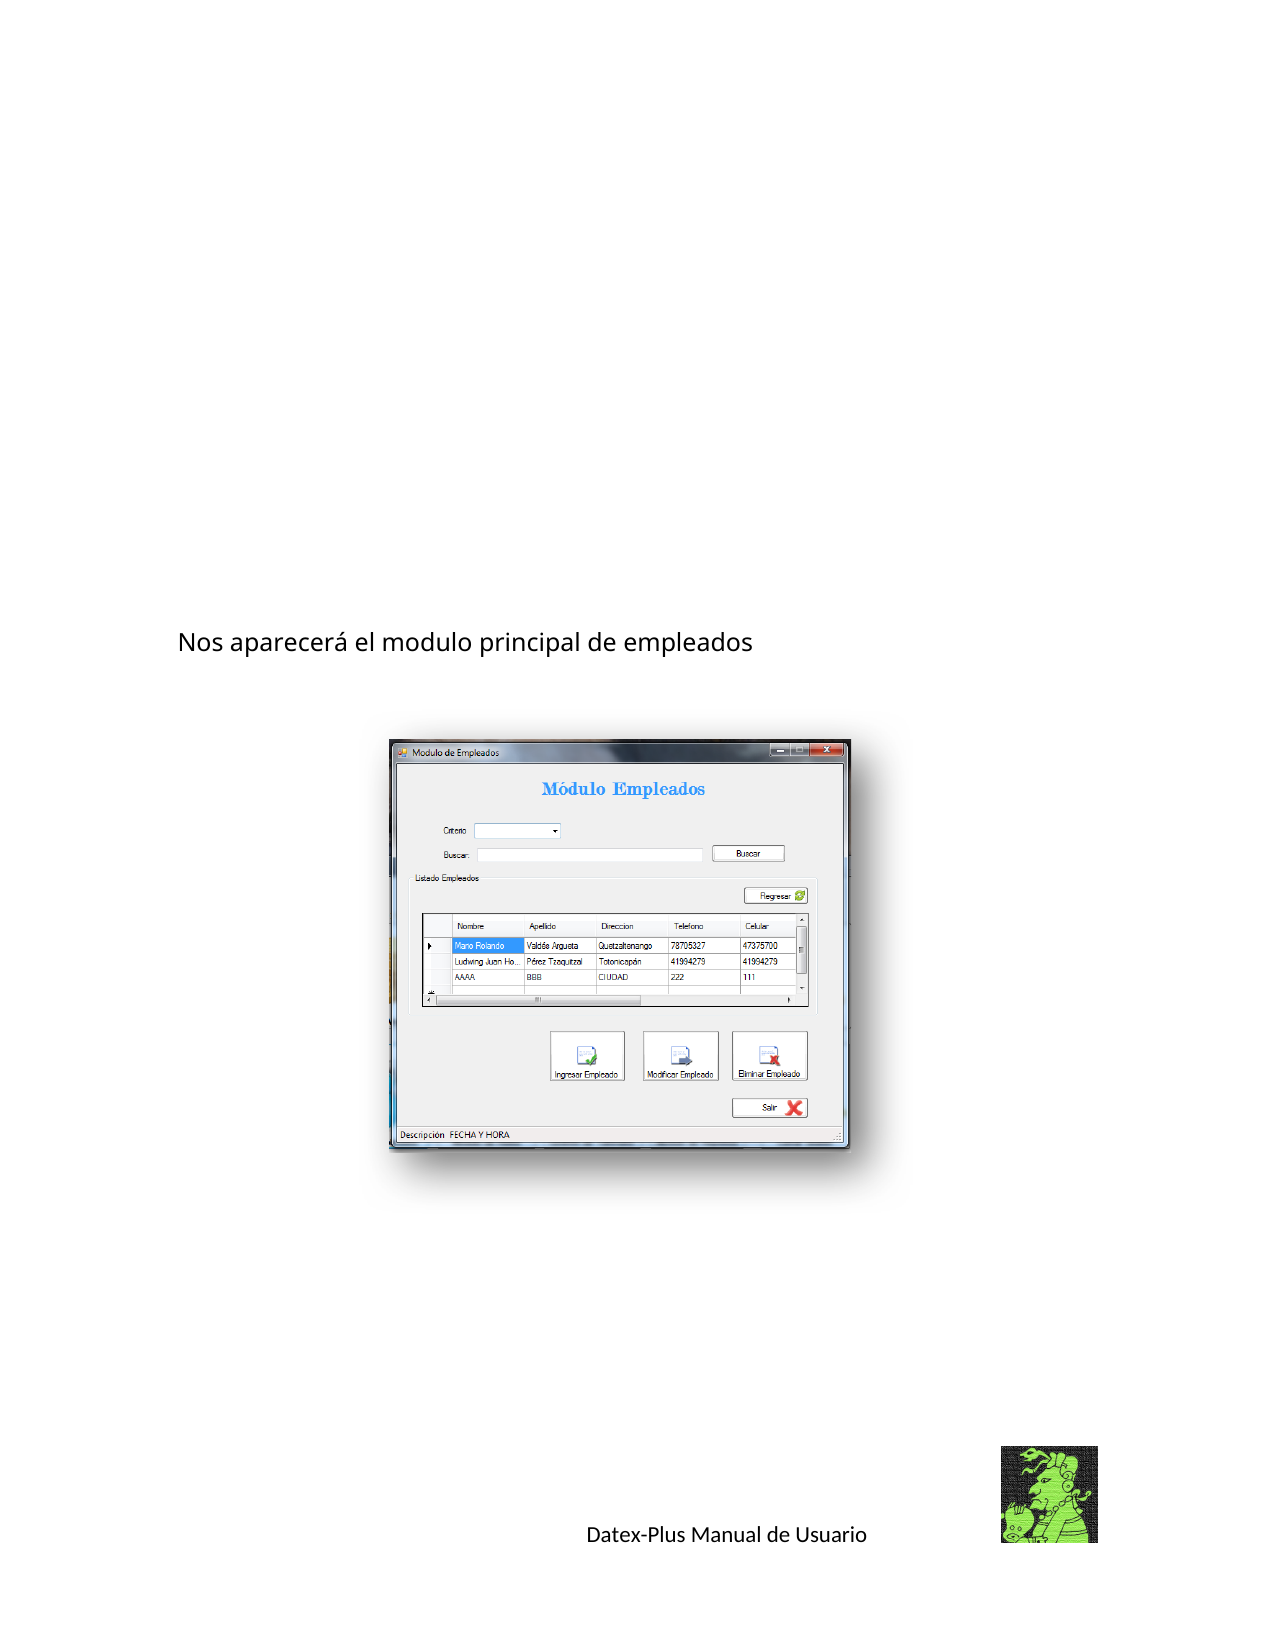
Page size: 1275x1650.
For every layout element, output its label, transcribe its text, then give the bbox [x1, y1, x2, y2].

picture [1001, 1446, 1098, 1543]
picture [389, 739, 852, 1153]
text Nos aparecerá el modulo principal de empleados [177, 624, 1098, 658]
